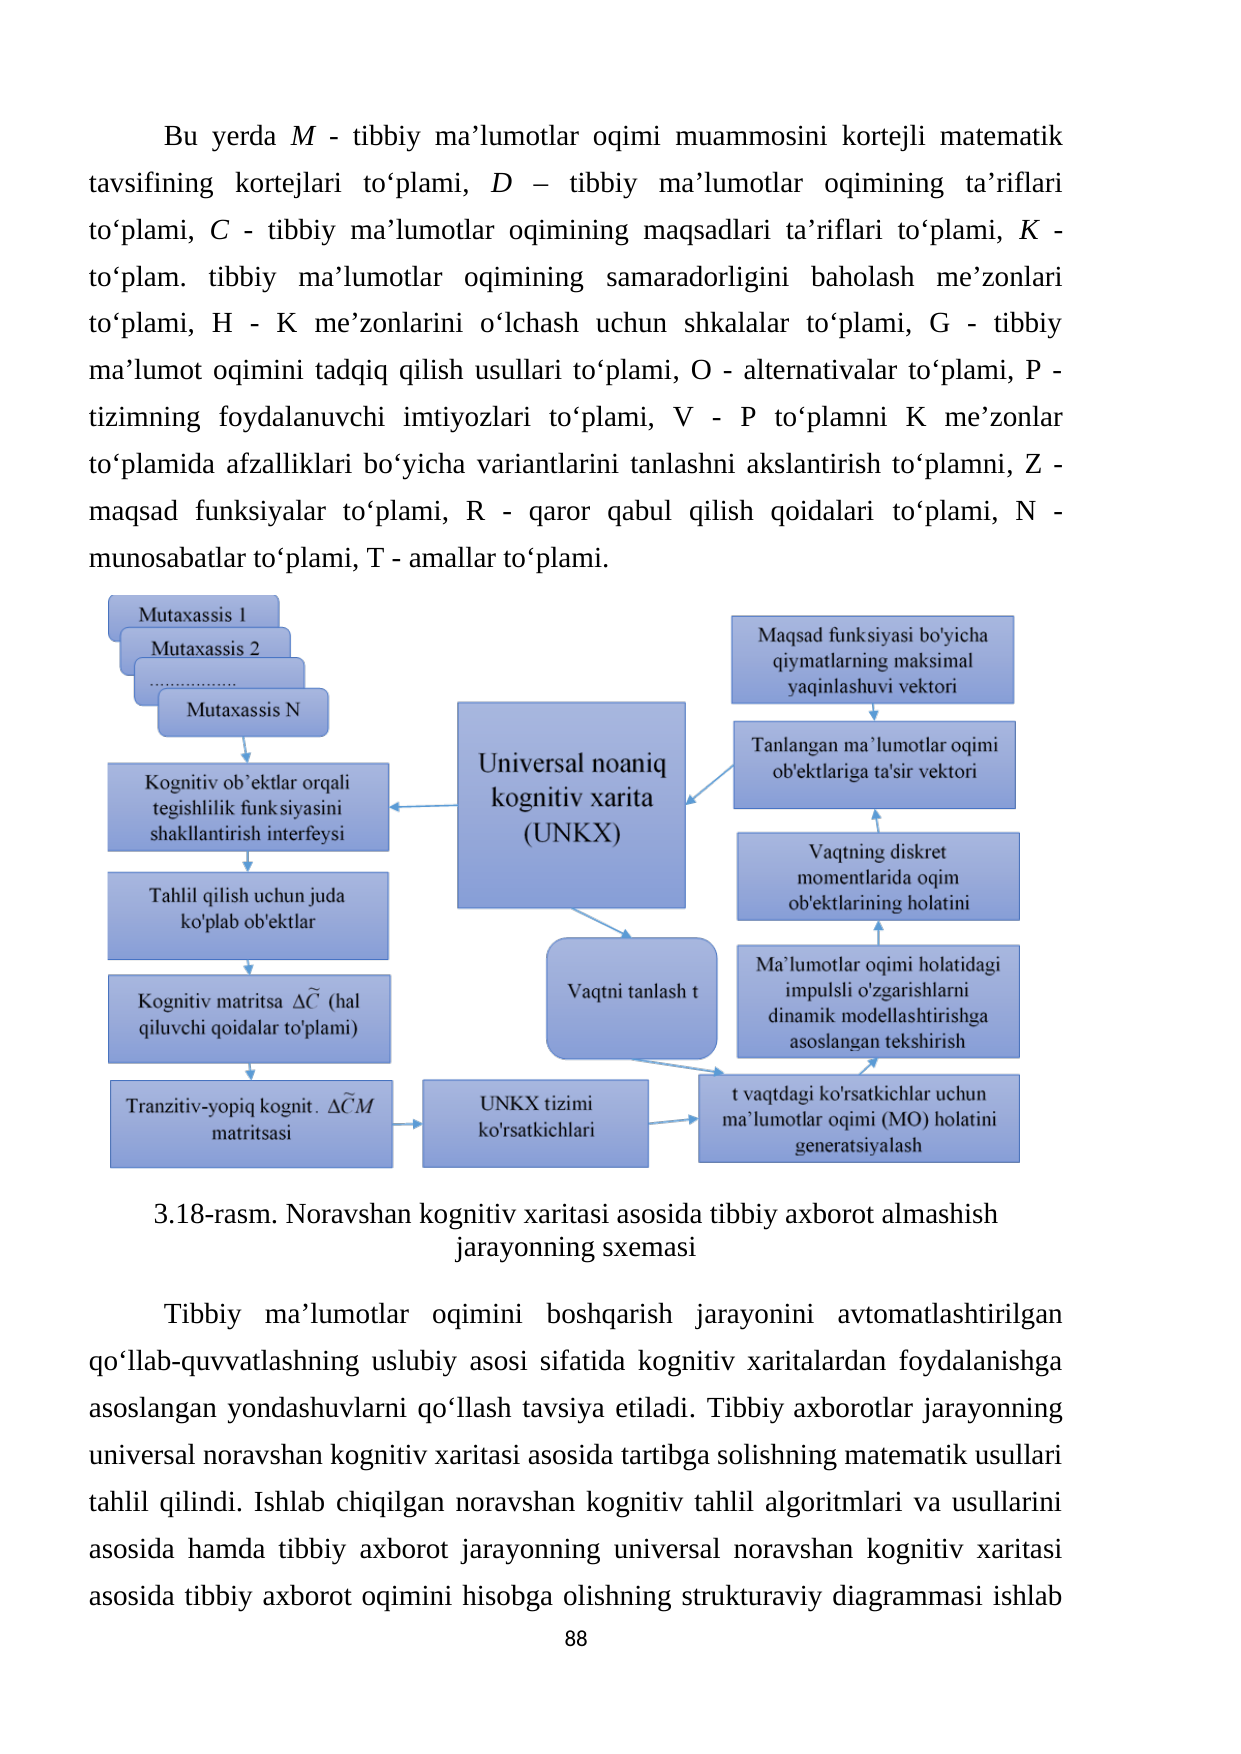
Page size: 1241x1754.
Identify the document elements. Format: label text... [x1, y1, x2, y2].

picture [107, 595, 1020, 1170]
text Bu yerda M - tibbiy maʼlumotlar oqimi muammosini kortejli matematik tavsifining kortejlari to‘plami, D – tibbiy maʼlumotlar oqimining taʼriflari to‘plami, C - tibbiy ma’lumotlar oqimining maqsadlari taʼriflari to‘plami, K - to‘plam. tibbiy maʼlumotlar oqimining samaradorligini baholash me’zonlari to‘plami, H - K me’zonlarini o‘lchash uchun shkalalar to‘plami, G - tibbiy maʼlumot oqimini tadqiq qilish usullari to‘plami, O - alternativalar to‘plami, P - tizimning foydalanuvchi imtiyozlari to‘plami, V - P to‘plamni K me’zonlar to‘plamida afzalliklari bo‘yicha variantlarini tanlashni akslantirish to‘plamni, Z - maqsad funksiyalar to‘plami, R - qaror qabul qilish qoidalari to‘plami, N - munosabatlar to‘plami, T - amallar to‘plami. [89, 118, 1063, 573]
